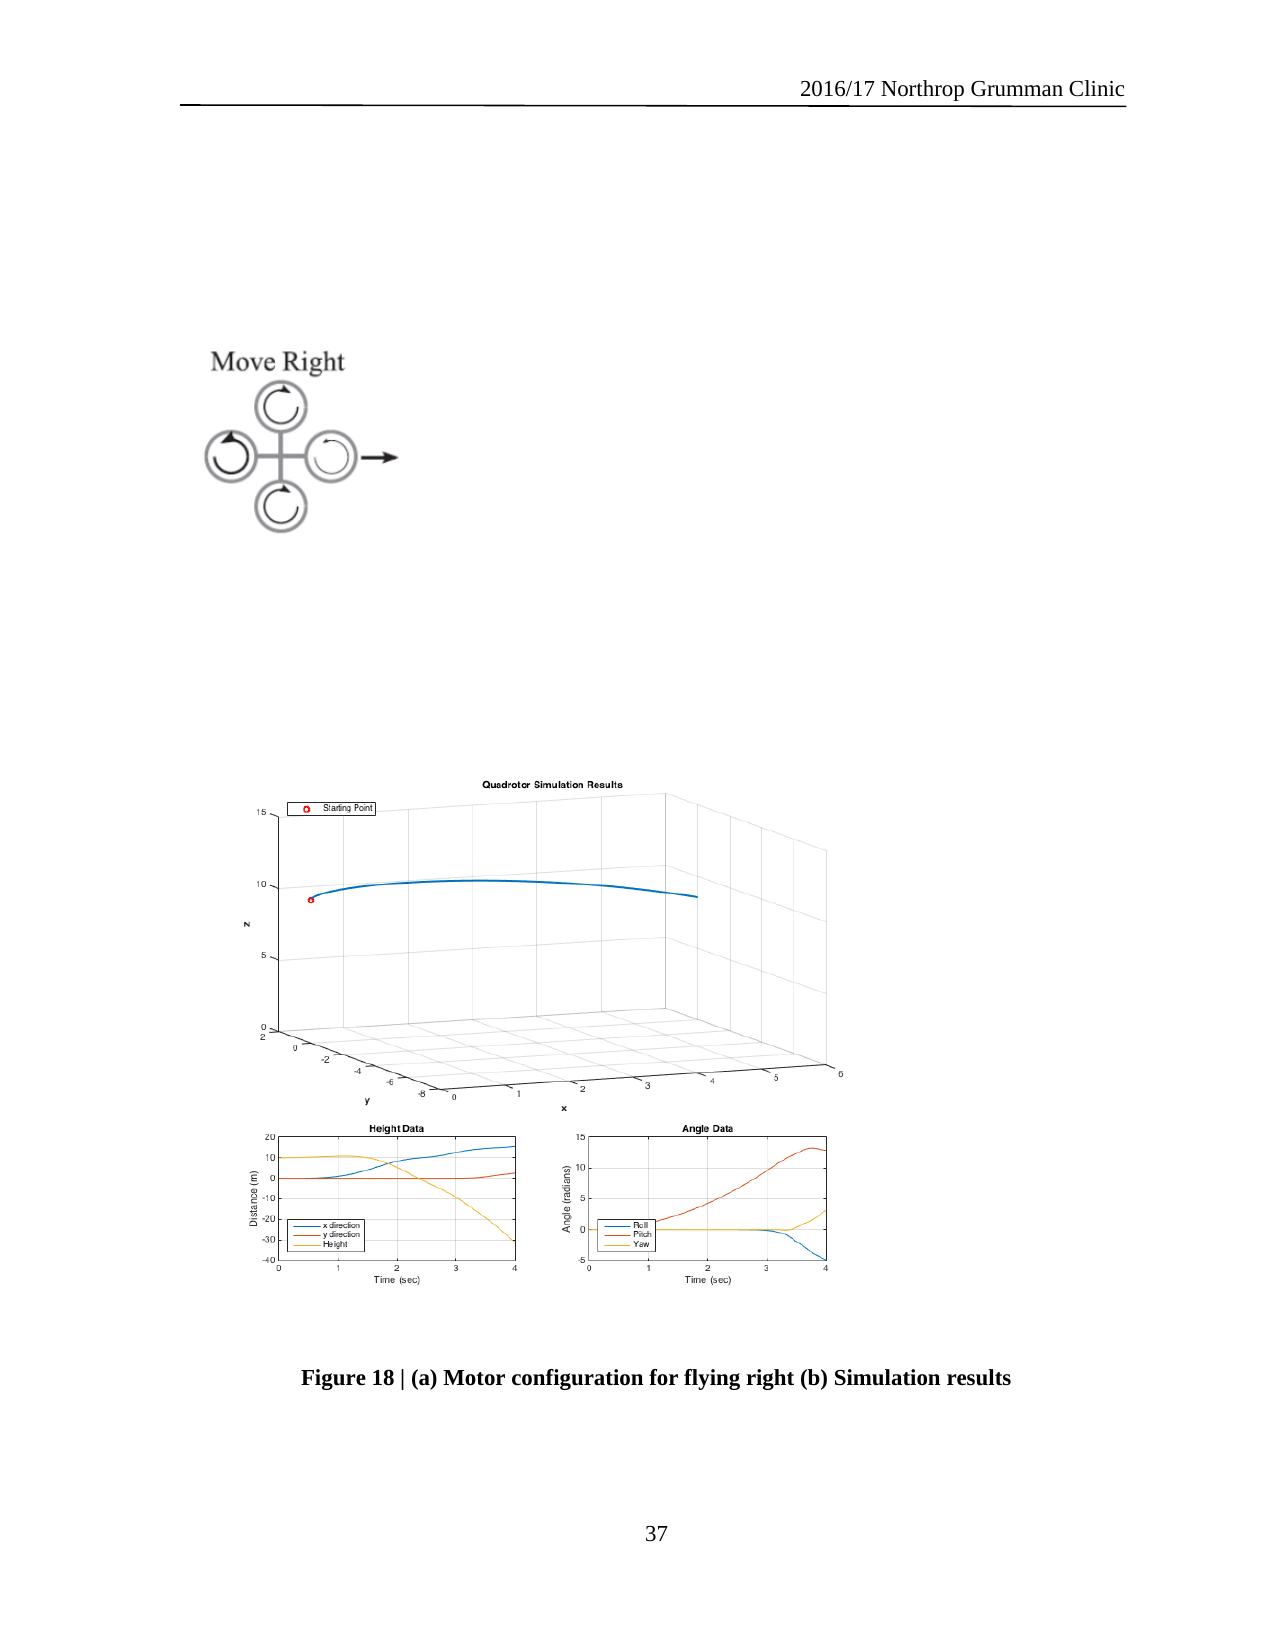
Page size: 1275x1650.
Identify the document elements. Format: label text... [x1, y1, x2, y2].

picture [188, 326, 406, 551]
picture [187, 750, 892, 1323]
